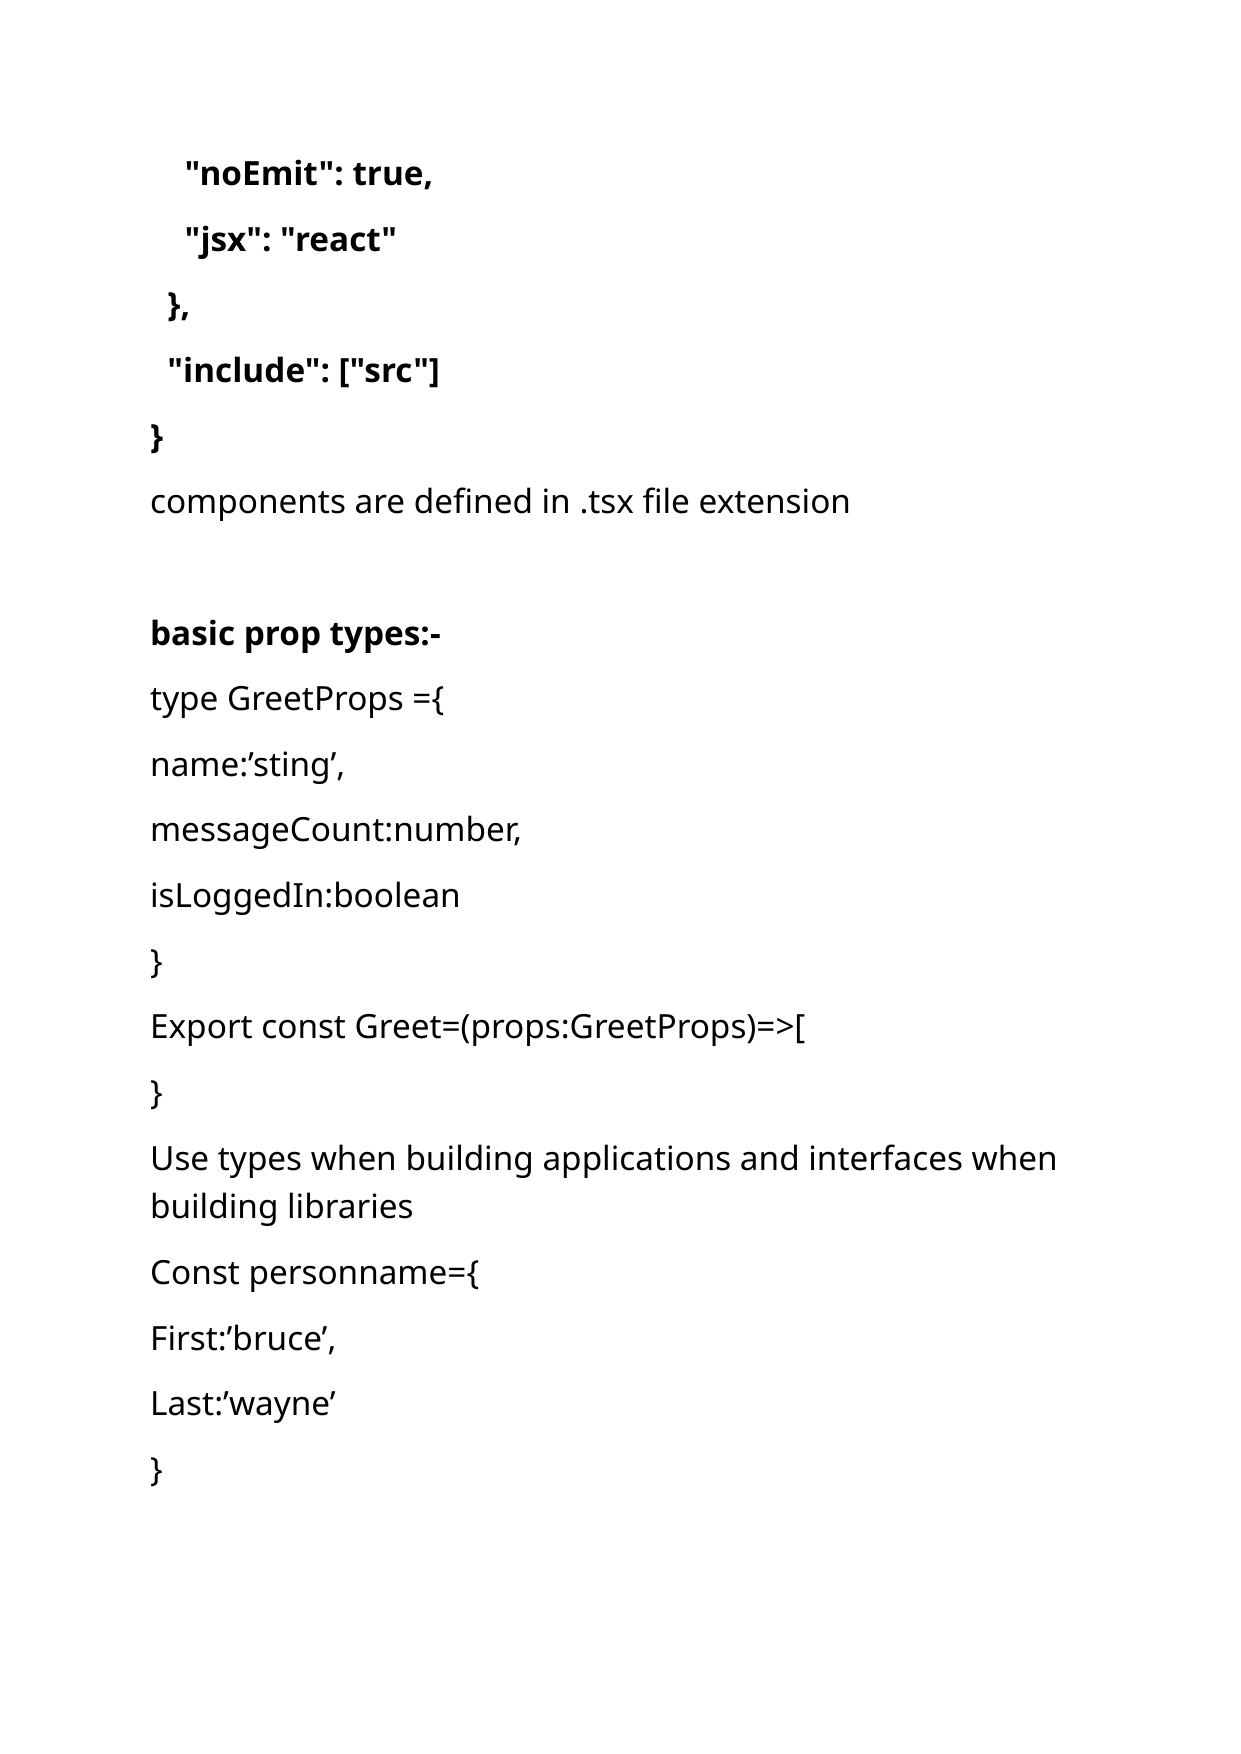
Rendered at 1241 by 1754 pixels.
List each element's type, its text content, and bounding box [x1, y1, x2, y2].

text name:’sting’, [150, 741, 1090, 786]
text "include": ["src"] [150, 347, 1090, 392]
text First:’bruce’, [150, 1314, 1090, 1360]
text }, [150, 281, 1090, 327]
text } [150, 937, 1090, 983]
text "jsx": "react" [150, 216, 1090, 261]
text } [150, 412, 1090, 458]
text Use types when building applications and interfaces when building libraries [150, 1134, 1090, 1229]
text components are defined in .tsx file extension [150, 478, 1090, 523]
text Last:’wayne’ [150, 1380, 1090, 1426]
text Export const Greet=(props:GreetProps)=>[ [150, 1003, 1090, 1048]
text } [150, 1069, 1090, 1114]
text basic prop types:- [150, 609, 1090, 655]
text } [150, 1446, 1090, 1491]
text "noEmit": true, [150, 150, 1090, 195]
text Const personname={ [150, 1249, 1090, 1294]
text messageCount:number, [150, 806, 1090, 852]
text type GreetProps ={ [150, 675, 1090, 720]
text isLoggedIn:boolean [150, 872, 1090, 917]
